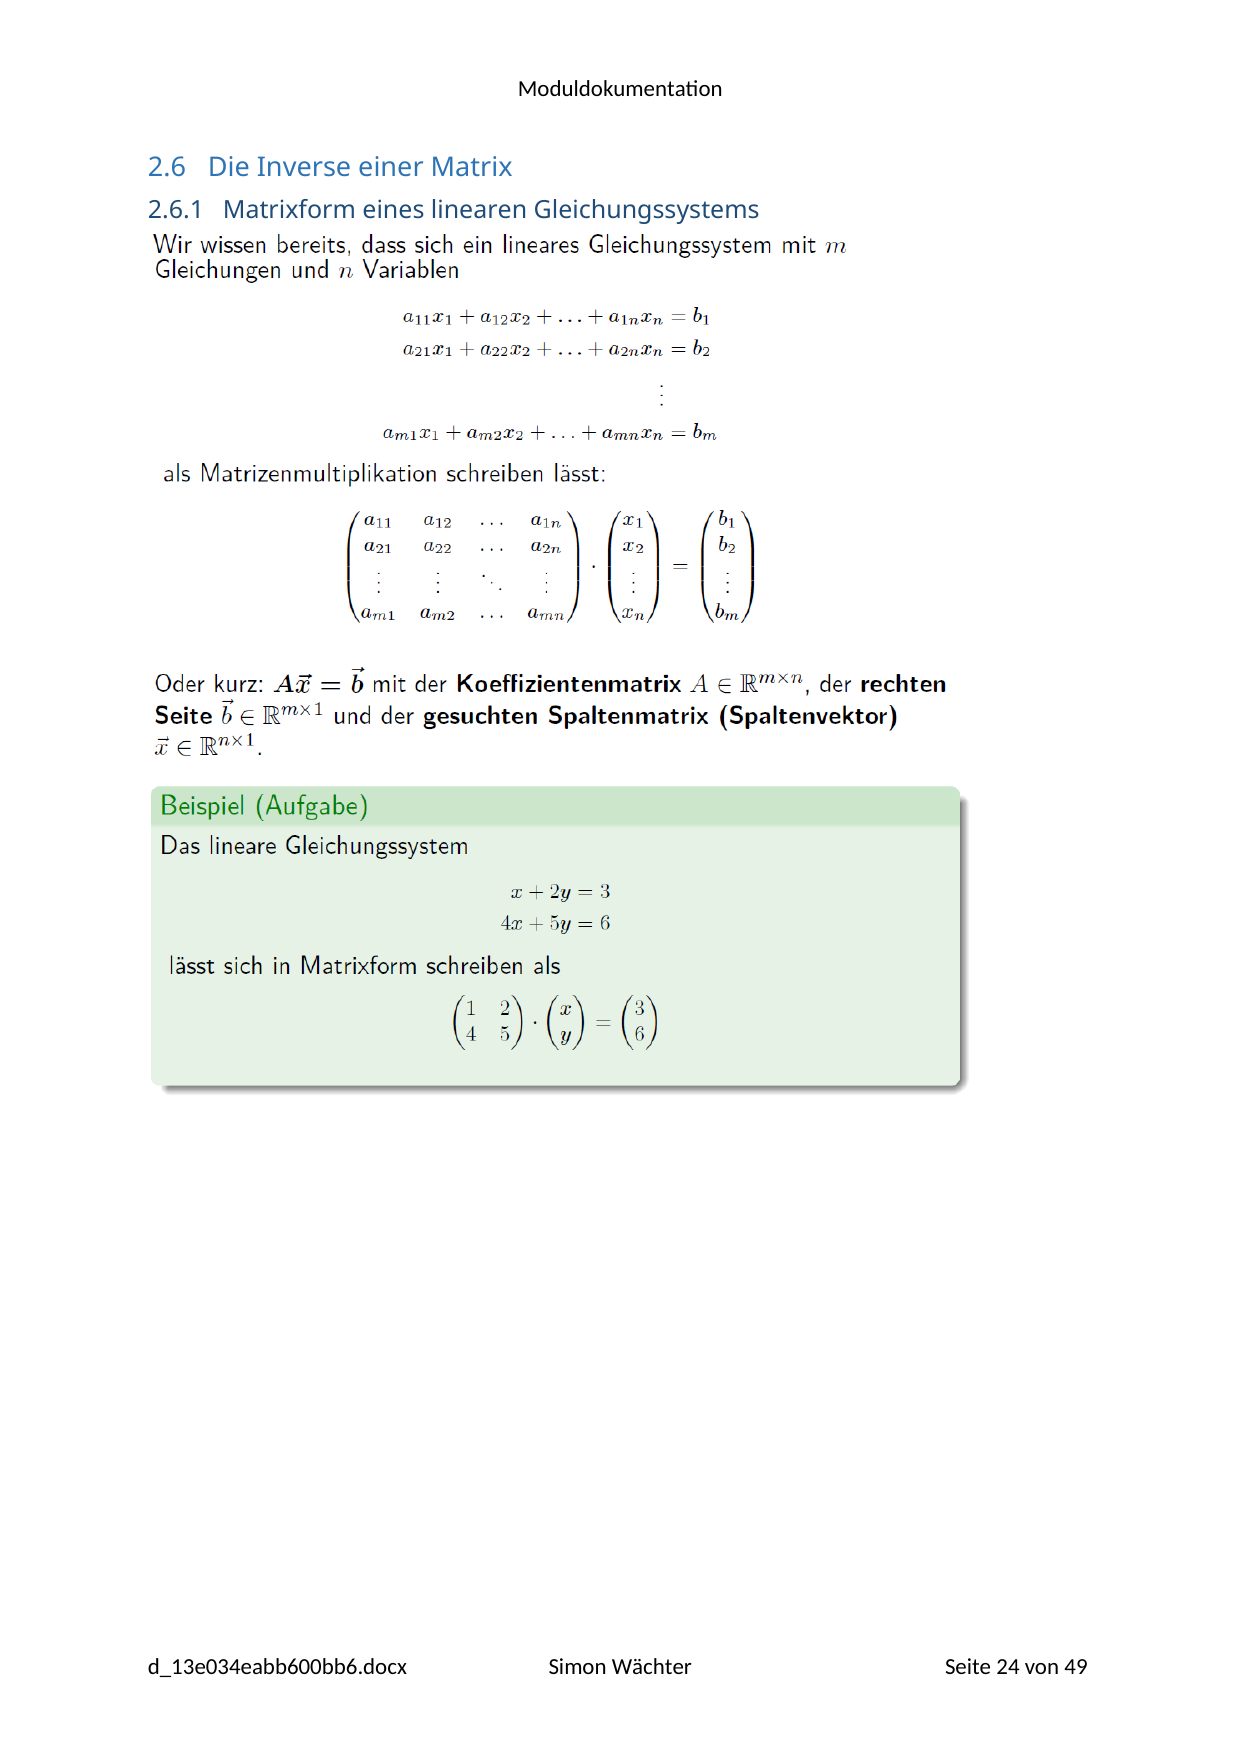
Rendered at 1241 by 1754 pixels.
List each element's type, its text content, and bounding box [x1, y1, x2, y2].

picture [147, 779, 972, 1096]
subtitle Die Inverse einer Matrix [148, 148, 1093, 184]
picture [147, 228, 957, 761]
subtitle Matrixform eines linearen Gleichungssystems [148, 192, 1093, 226]
